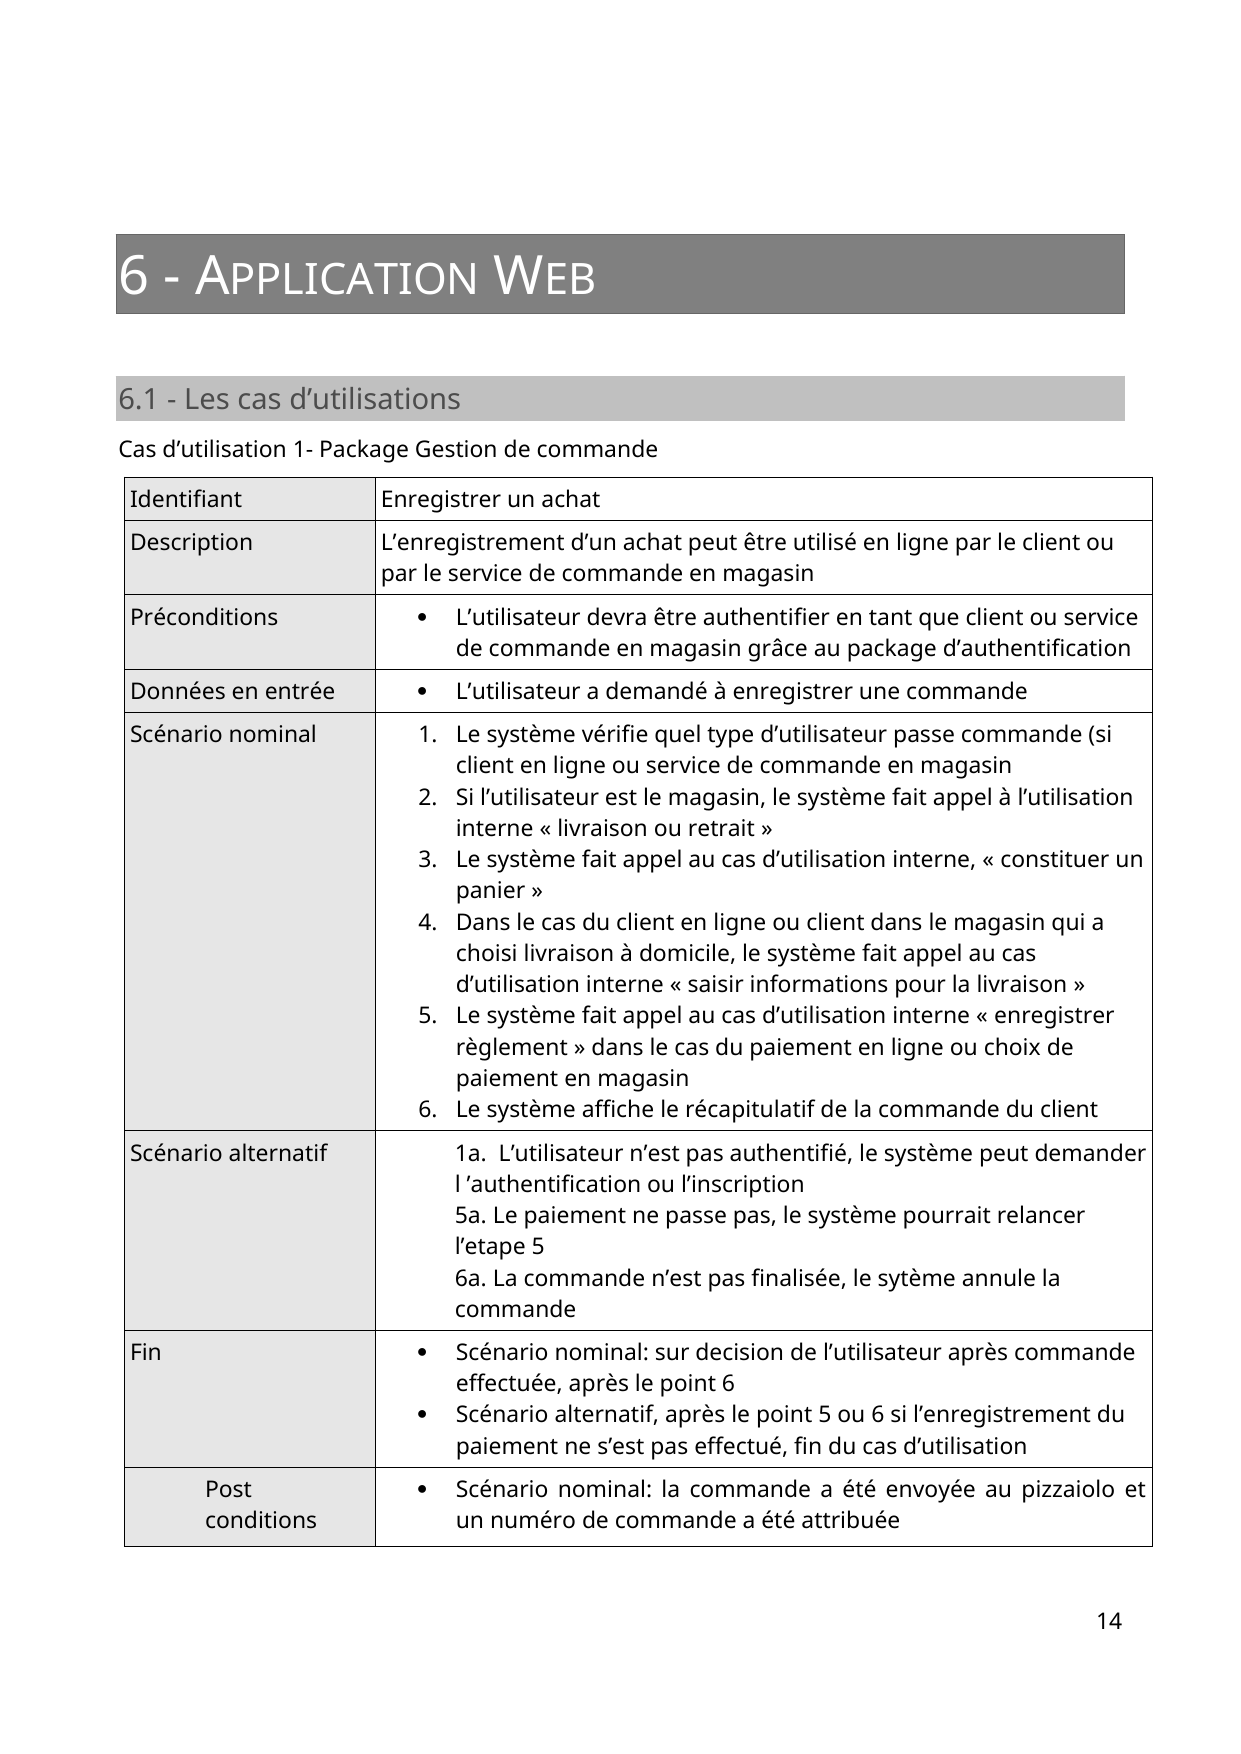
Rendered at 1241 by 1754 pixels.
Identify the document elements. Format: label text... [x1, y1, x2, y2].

table_cell Préconditions [125, 595, 375, 669]
table_cell L’enregistrement d’un achat peut être utilisé en ligne par le client ou par le service de commande en magasin [376, 521, 1152, 594]
subtitle Les cas d’utilisations [117, 377, 1124, 420]
table_cell Post conditions [125, 1468, 375, 1546]
subtitle Application Web [117, 235, 1124, 313]
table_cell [376, 1468, 1152, 1546]
text Cas d’utilisation 1- Package Gestion de commande [118, 433, 1122, 464]
table_cell Description [125, 521, 375, 594]
table_header Identifiant [125, 478, 375, 520]
table_cell Données en entrée [125, 670, 375, 712]
table_cell Scénario nominal: sur decision de l’utilisateur après commande effectuée, après le point 6 Scénario alternatif, après le point 5 ou 6 si l’enregistrement du paiement ne s’est pas effectué, fin du cas d’utilisation [376, 1331, 1152, 1467]
table_cell L’utilisateur devra être authentifier en tant que client ou service de commande en magasin grâce au package d’authentification [376, 595, 1152, 669]
table_cell Scénario alternatif [125, 1131, 375, 1330]
table_cell L’utilisateur a demandé à enregistrer une commande [376, 670, 1152, 712]
table_header Enregistrer un achat [376, 478, 1152, 520]
table_cell Fin [125, 1331, 375, 1467]
table_cell Scénario nominal [125, 713, 375, 1130]
table_cell 1a. L’utilisateur n’est pas authentifié, le système peut demander l ’authentification ou l’inscription 5a. Le paiement ne passe pas, le système pourrait relancer l’etape 5 6a. La commande n’est pas finalisée, le sytème annule la commande [376, 1131, 1152, 1330]
table_cell Le système vérifie quel type d’utilisateur passe commande (si client en ligne ou service de commande en magasin Si l’utilisateur est le magasin, le système fait appel à l’utilisation interne « livraison ou retrait » Le système fait appel au cas d’utilisation interne, « constituer un panier » Dans le cas du client en ligne ou client dans le magasin qui a choisi livraison à domicile, le système fait appel au cas d’utilisation interne « saisir informations pour la livraison » Le système fait appel au cas d’utilisation interne « enregistrer règlement » dans le cas du paiement en ligne ou choix de paiement en magasin Le système affiche le récapitulatif de la commande du client [376, 713, 1152, 1130]
